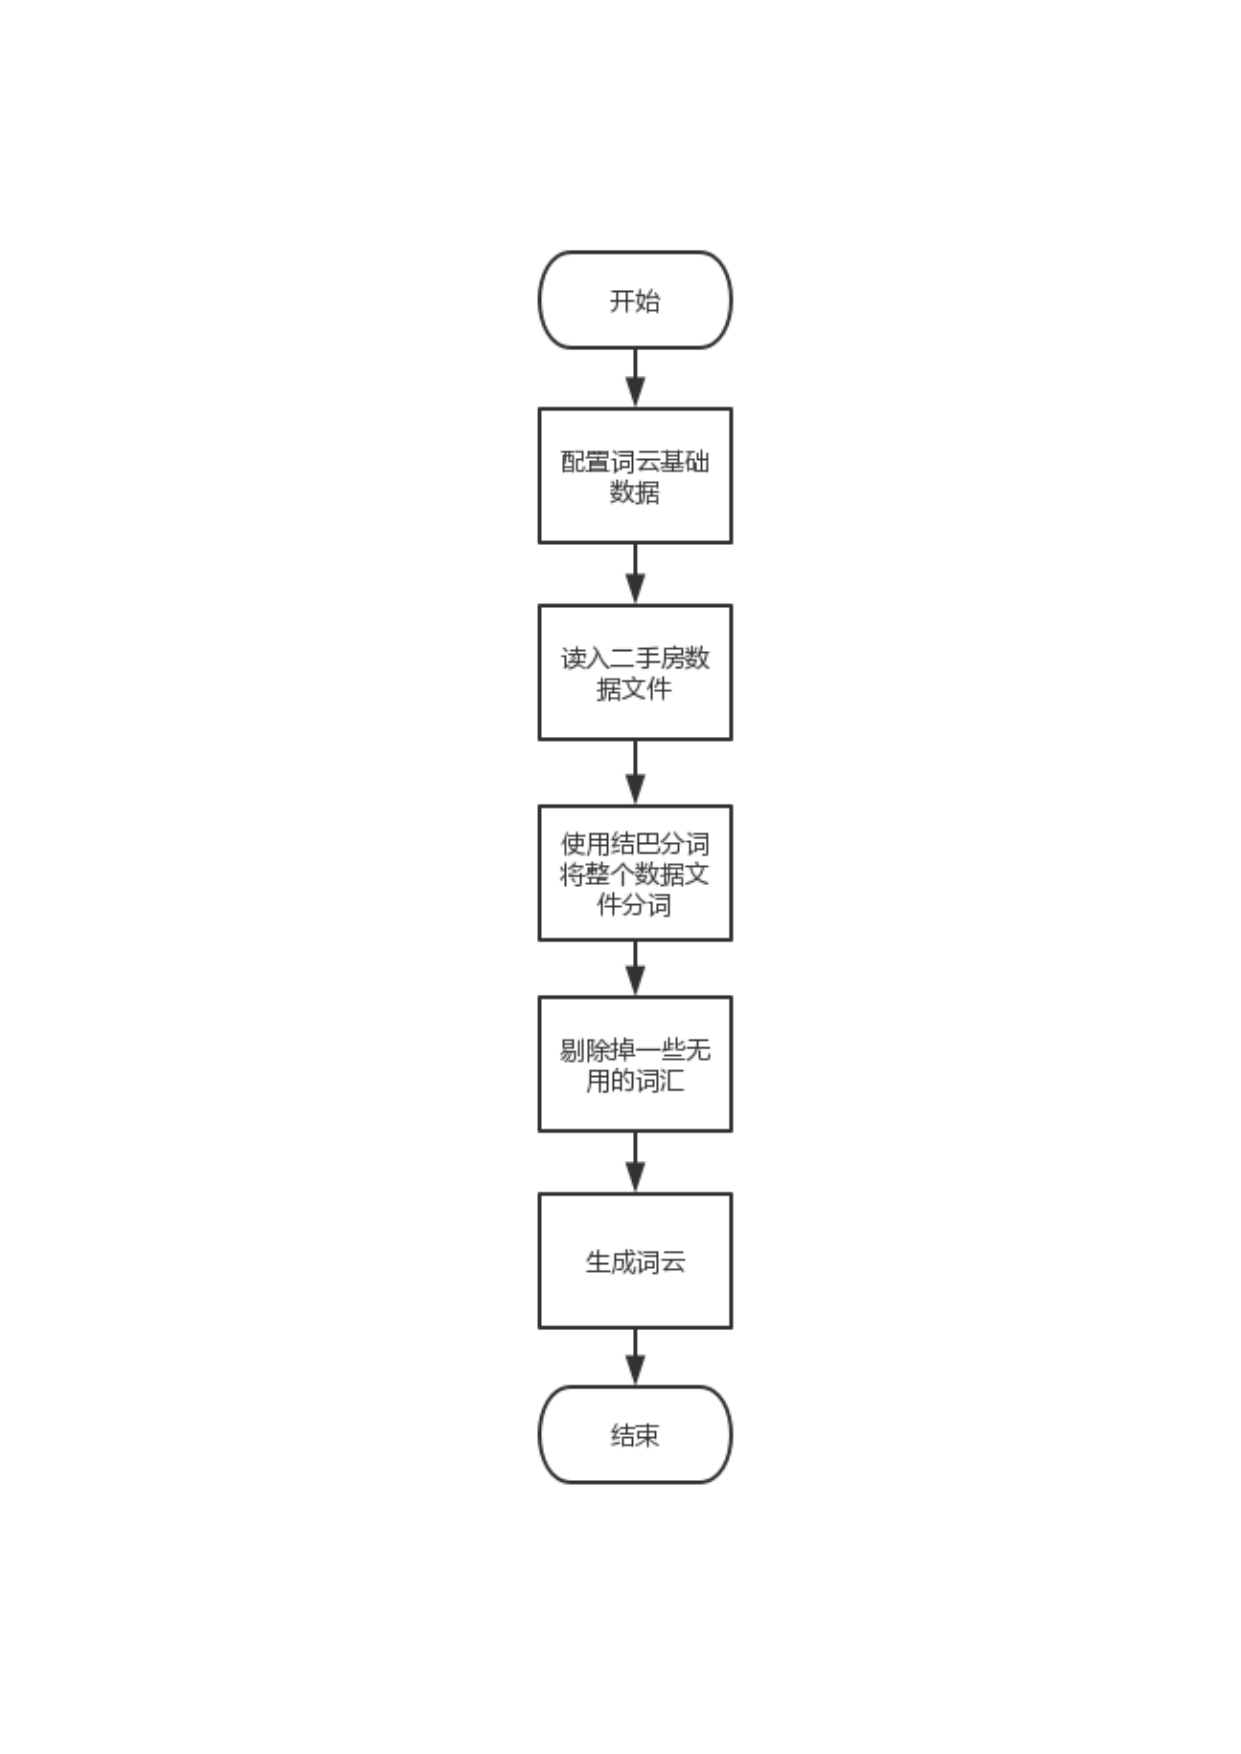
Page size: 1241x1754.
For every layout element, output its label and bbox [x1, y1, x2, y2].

picture [448, 162, 793, 1544]
